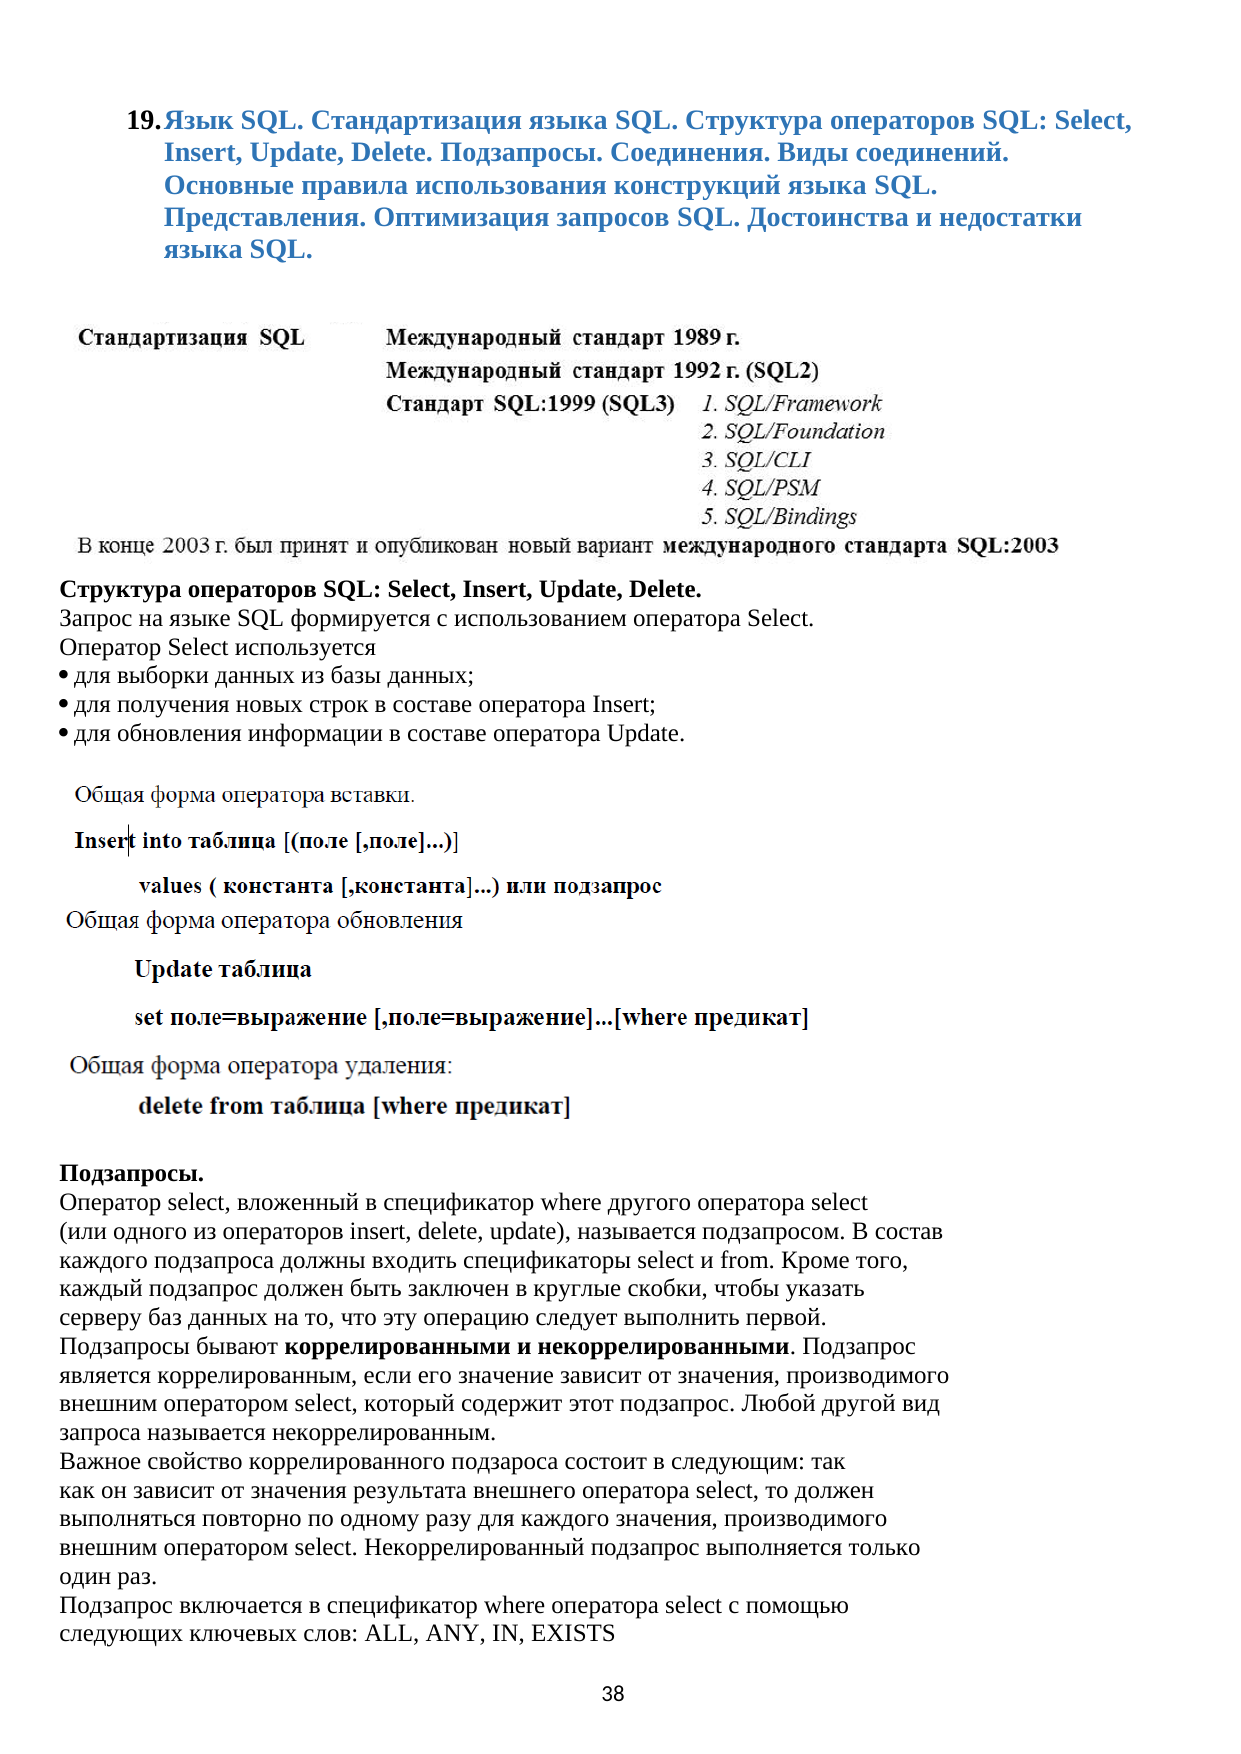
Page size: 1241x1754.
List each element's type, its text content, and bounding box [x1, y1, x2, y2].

list Подзапросы. [59, 1158, 1127, 1187]
picture [59, 775, 836, 1130]
list внешним оператором select. Некоррелированный подзапрос выполняется только [59, 1532, 1127, 1561]
list является коррелированным, если его значение зависит от значения, производимого [59, 1360, 1127, 1388]
subtitle Язык SQL. Стандартизация языка SQL. Структура операторов SQL: Select, Insert, Update, Delete. Подзапросы. Соединения. Виды соединений. Основные правила использования конструкций языка SQL. Представления. Оптимизация запросов SQL. Достоинства и недостатки языка SQL. [126, 103, 1137, 265]
text Оператор Select используется [59, 632, 1127, 661]
list Важное свойство коррелированного подзароса состоит в следующим: так [59, 1446, 1127, 1475]
list запроса называется некоррелированным. [59, 1417, 1127, 1446]
list следующих ключевых слов: ALL, ANY, IN, EXISTS [59, 1618, 1127, 1647]
list каждого подзапроса должны входить спецификаторы select и from. Кроме того, [59, 1245, 1127, 1273]
list Подзапросы бывают коррелированными и некоррелированными. Подзапрос [59, 1331, 1127, 1360]
text Структура операторов SQL: Select, Insert, Update, Delete. [59, 574, 1127, 603]
text Запрос на языке SQL формируется с использованием оператора Select. [59, 603, 1127, 632]
list выполняться повторно по одному разу для каждого значения, производимого [59, 1503, 1127, 1532]
list Оператор select, вложенный в спецификатор where другого оператора select [59, 1187, 1127, 1216]
list серверу баз данных на то, что эту операцию следует выполнить первой. [59, 1302, 1127, 1331]
picture [59, 322, 1090, 575]
list для обновления информации в составе оператора Update. [59, 718, 1127, 747]
list (или одного из операторов insert, delete, update), называется подзапросом. В состав [59, 1216, 1127, 1245]
list каждый подзапрос должен быть заключен в круглые скобки, чтобы указать [59, 1273, 1127, 1302]
list внешним оператором select, который содержит этот подзапрос. Любой другой вид [59, 1388, 1127, 1417]
list Подзапрос включается в спецификатор where оператора select с помощью [59, 1590, 1127, 1618]
list один раз. [59, 1561, 1127, 1590]
list как он зависит от значения результата внешнего оператора select, то должен [59, 1475, 1127, 1503]
list для выборки данных из базы данных; [59, 661, 1127, 689]
list для получения новых строк в составе оператора Insert; [59, 689, 1127, 718]
